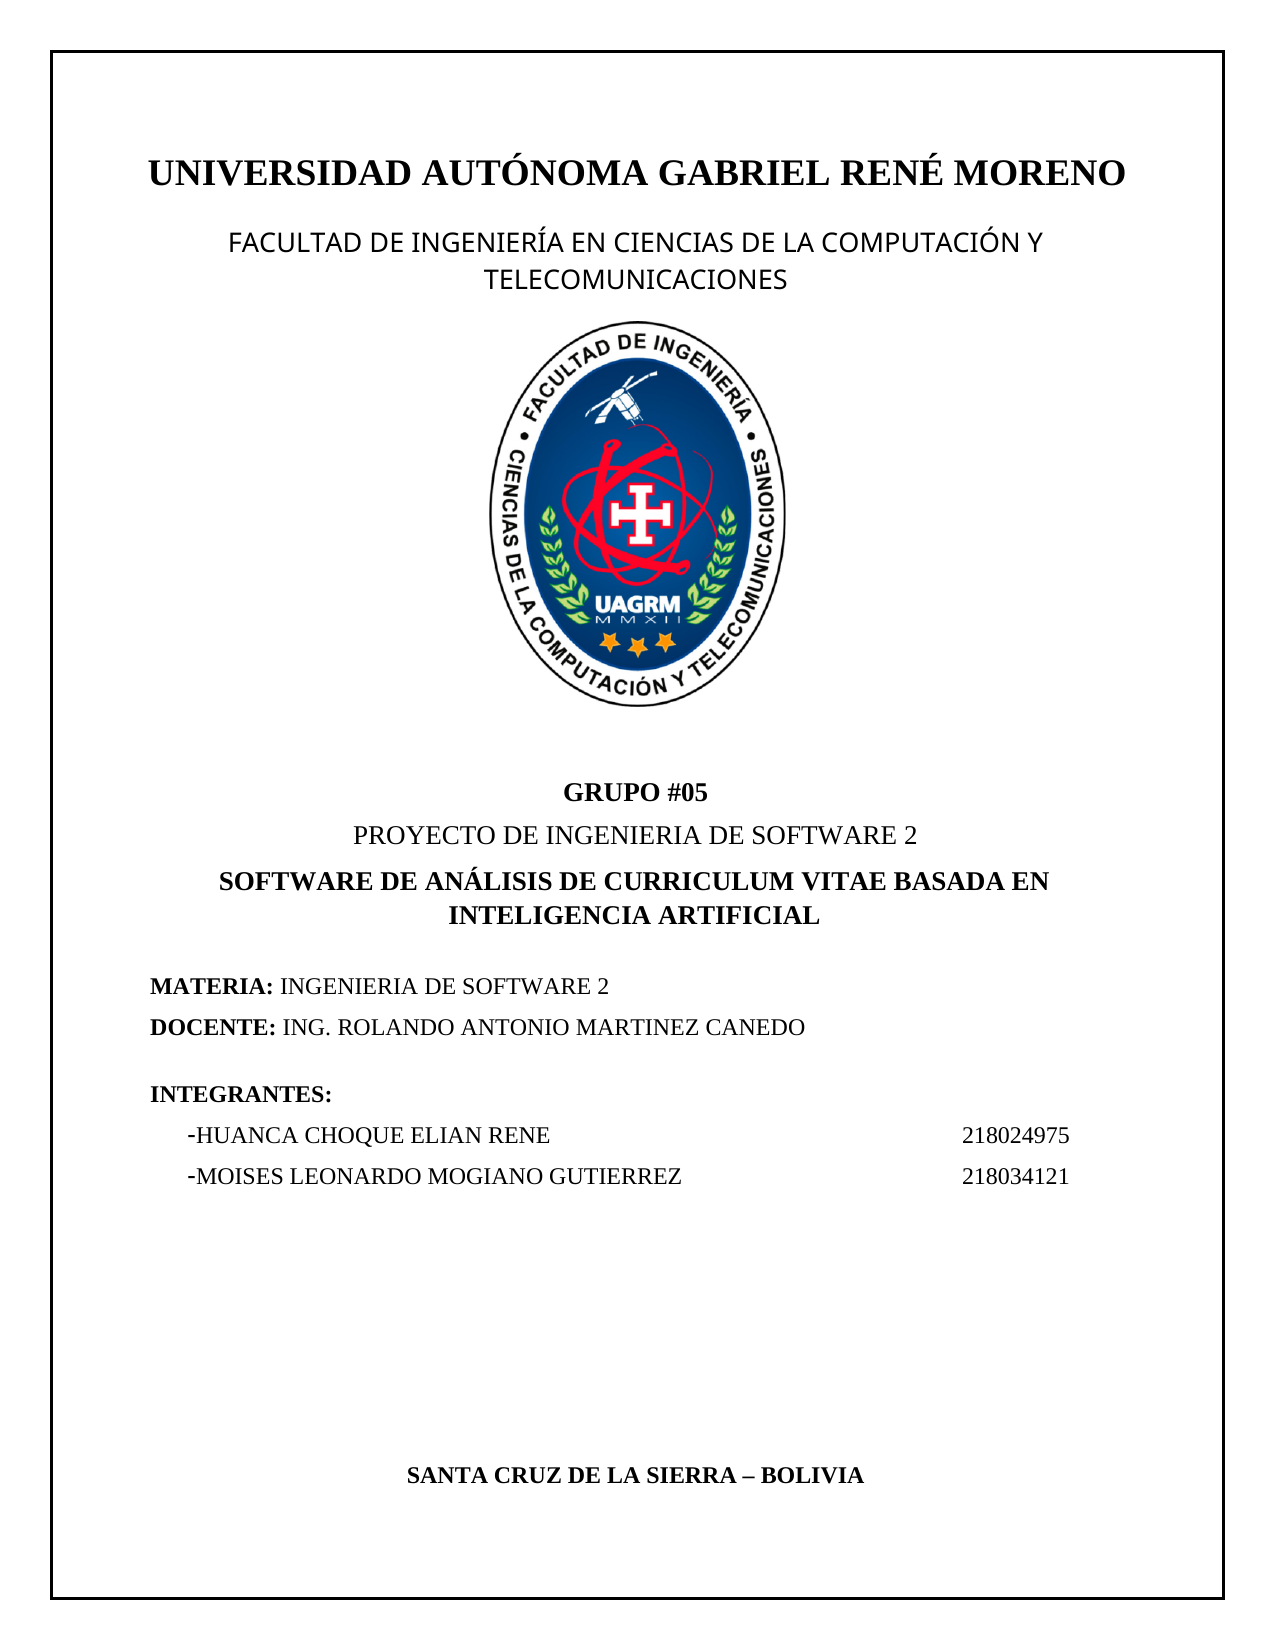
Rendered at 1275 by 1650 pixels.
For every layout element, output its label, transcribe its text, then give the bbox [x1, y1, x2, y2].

text INTEGRANTES: [150, 1079, 1125, 1107]
text GRUPO #05 [152, 776, 1118, 807]
text UNIVERSIDAD AUTÓNOMA GABRIEL RENÉ MORENO [53, 150, 1222, 219]
text DOCENTE: ING. ROLANDO ANTONIO MARTINEZ CANEDO [150, 1013, 1125, 1041]
text PROYECTO DE INGENIERIA DE SOFTWARE 2 [152, 819, 1118, 850]
picture [489, 321, 786, 707]
text SOFTWARE DE ANÁLISIS DE CURRICULUM VITAE BASADA EN INTELIGENCIA ARTIFICIAL [150, 865, 1118, 930]
text MATERIA: INGENIERIA DE SOFTWARE 2 [150, 972, 1125, 999]
text FACULTAD DE INGENIERÍA EN CIENCIAS DE LA COMPUTACIÓN Y TELECOMUNICACIONES [152, 224, 1118, 297]
text SANTA CRUZ DE LA SIERRA – BOLIVIA [152, 1461, 1119, 1488]
list HUANCA CHOQUE ELIAN RENE 218024975 [187, 1121, 1119, 1148]
list MOISES LEONARDO MOGIANO GUTIERREZ 218034121 [187, 1162, 1119, 1190]
